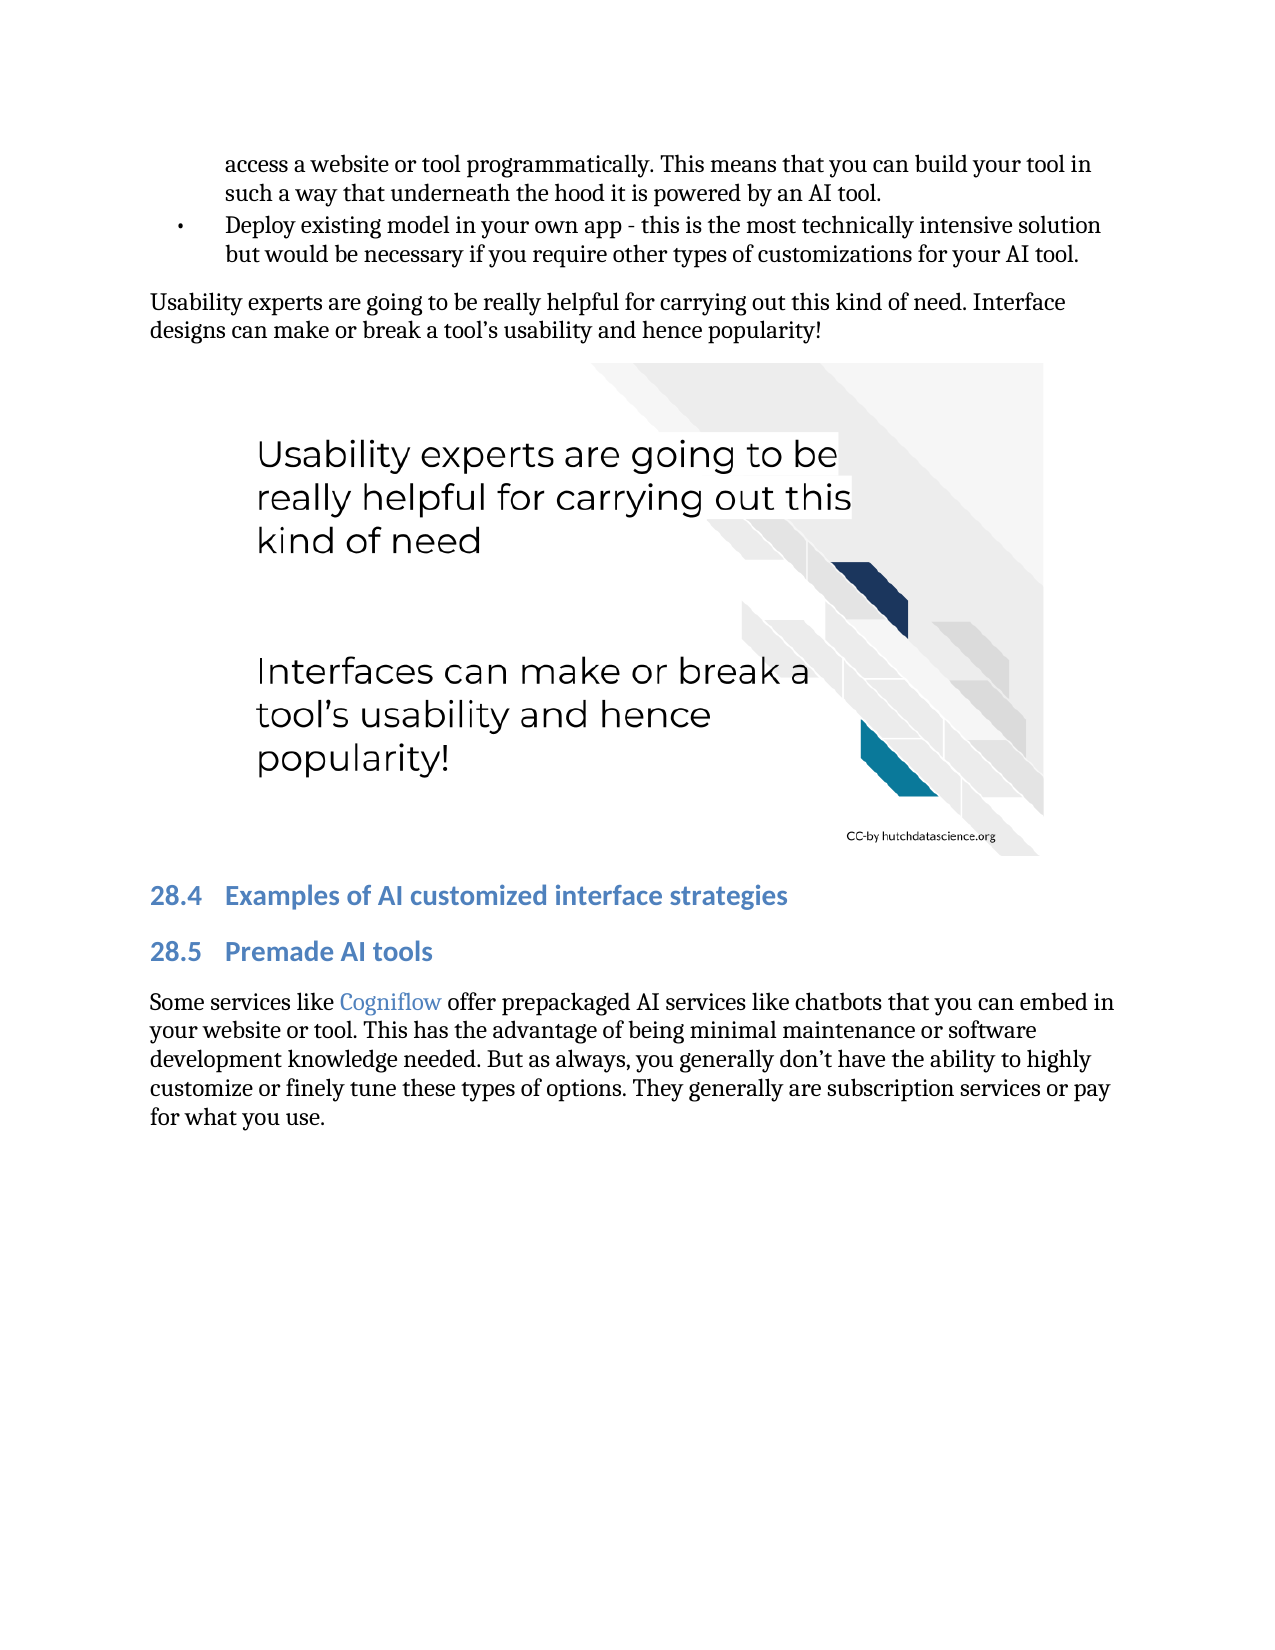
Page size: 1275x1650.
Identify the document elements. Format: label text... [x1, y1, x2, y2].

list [175, 150, 1125, 207]
list Deploy existing model in your own app - this is the most technically intensive solution but would be necessary if you require other types of customizations for your AI tool. [175, 211, 1125, 269]
subtitle 28.5 Premade AI tools [150, 933, 1125, 969]
picture [168, 363, 1044, 856]
text Usability experts are going to be really helpful for carrying out this kind of need. Interface designs can make or break a tool’s usability and hence popularity! [150, 287, 1125, 345]
text Some services like Cogniflow offer prepackaged AI services like chatbots that you can embed in your website or tool. This has the advantage of being minimal maintenance or software development knowledge needed. But as always, you generally don’t have the ability to highly customize or finely tune these types of options. They generally are subscription services or pay for what you use. [150, 988, 1125, 1131]
subtitle 28.4 Examples of AI customized interface strategies [150, 877, 1125, 912]
